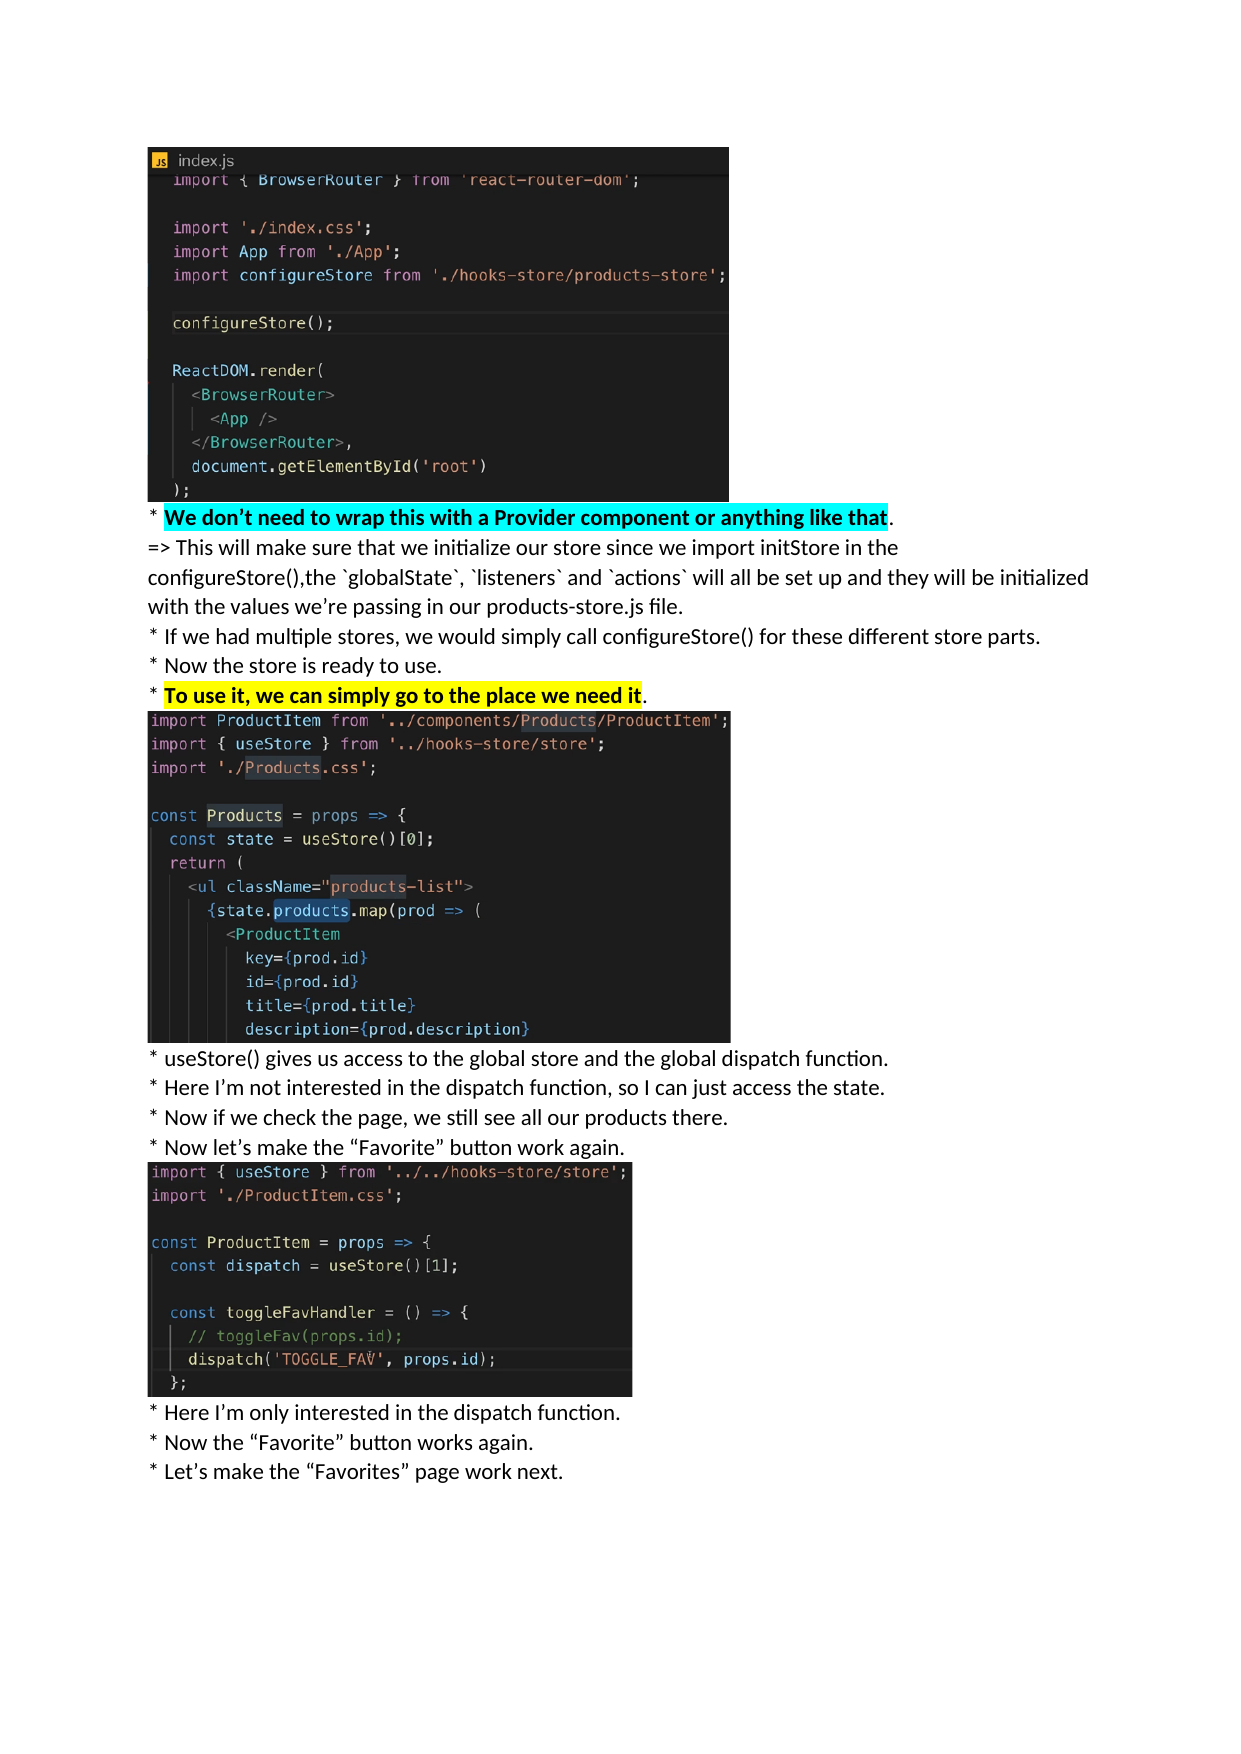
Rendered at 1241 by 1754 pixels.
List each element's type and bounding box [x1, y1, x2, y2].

text [148, 148, 1093, 1485]
picture [147, 1162, 633, 1397]
picture [147, 711, 731, 1043]
picture [147, 147, 729, 502]
